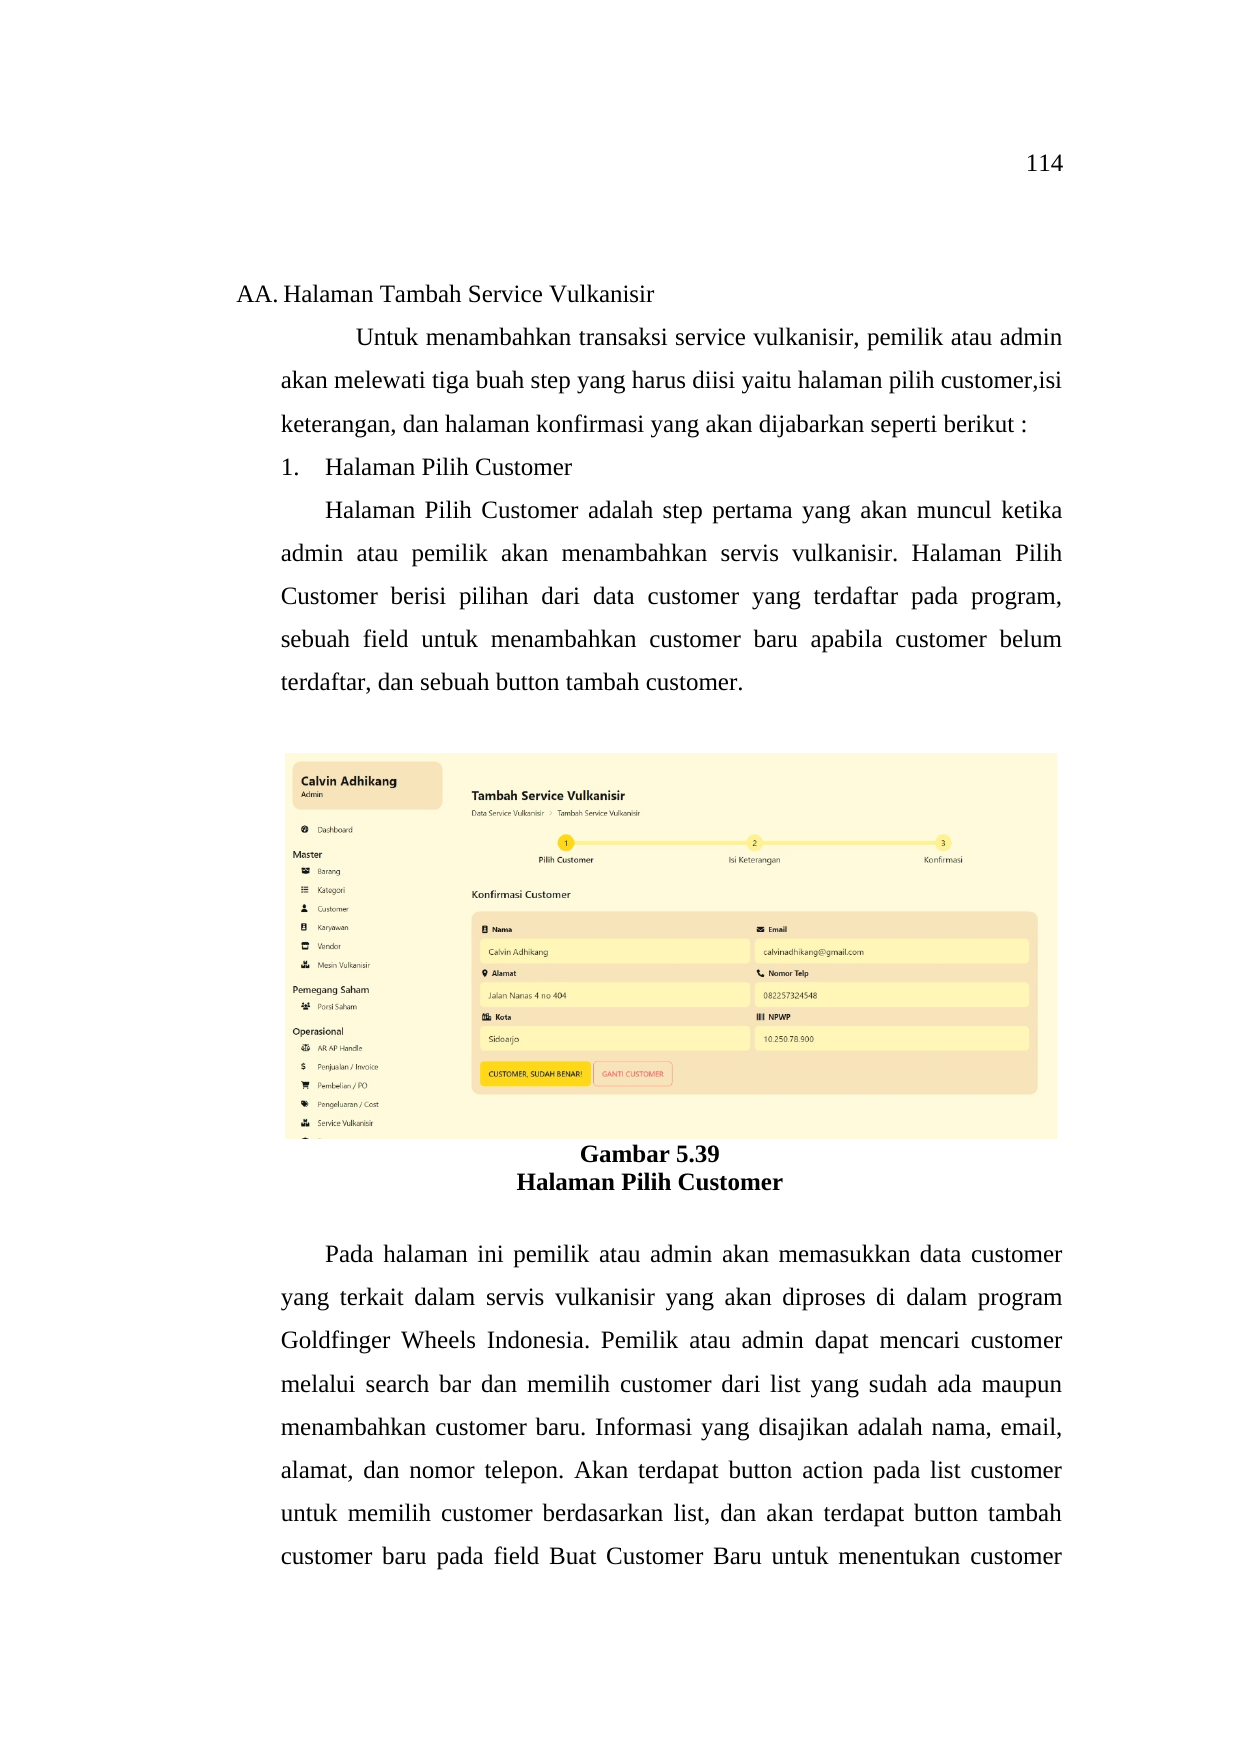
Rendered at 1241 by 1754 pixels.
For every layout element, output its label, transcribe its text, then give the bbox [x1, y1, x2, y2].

list Halaman Tambah Service Vulkanisir [236, 279, 1063, 308]
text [281, 1239, 1063, 1570]
text Gambar 5.39 [236, 1139, 1063, 1167]
text Untuk menambahkan transaksi service vulkanisir, pemilik atau admin akan melewati tiga buah step yang harus diisi yaitu halaman pilih customer,isi keterangan, dan halaman konfirmasi yang akan dijabarkan seperti berikut : [281, 322, 1063, 437]
list Halaman Pilih Customer [281, 452, 1063, 481]
text Halaman Pilih Customer adalah step pertama yang akan muncul ketika admin atau pemilik akan menambahkan servis vulkanisir. Halaman Pilih Customer berisi pilihan dari data customer yang terdaftar pada program, sebuah field untuk menambahkan customer baru apabila customer belum terdaftar, dan sebuah button tambah customer. [281, 495, 1063, 696]
text Halaman Pilih Customer [236, 1167, 1063, 1196]
picture [284, 753, 1058, 1139]
